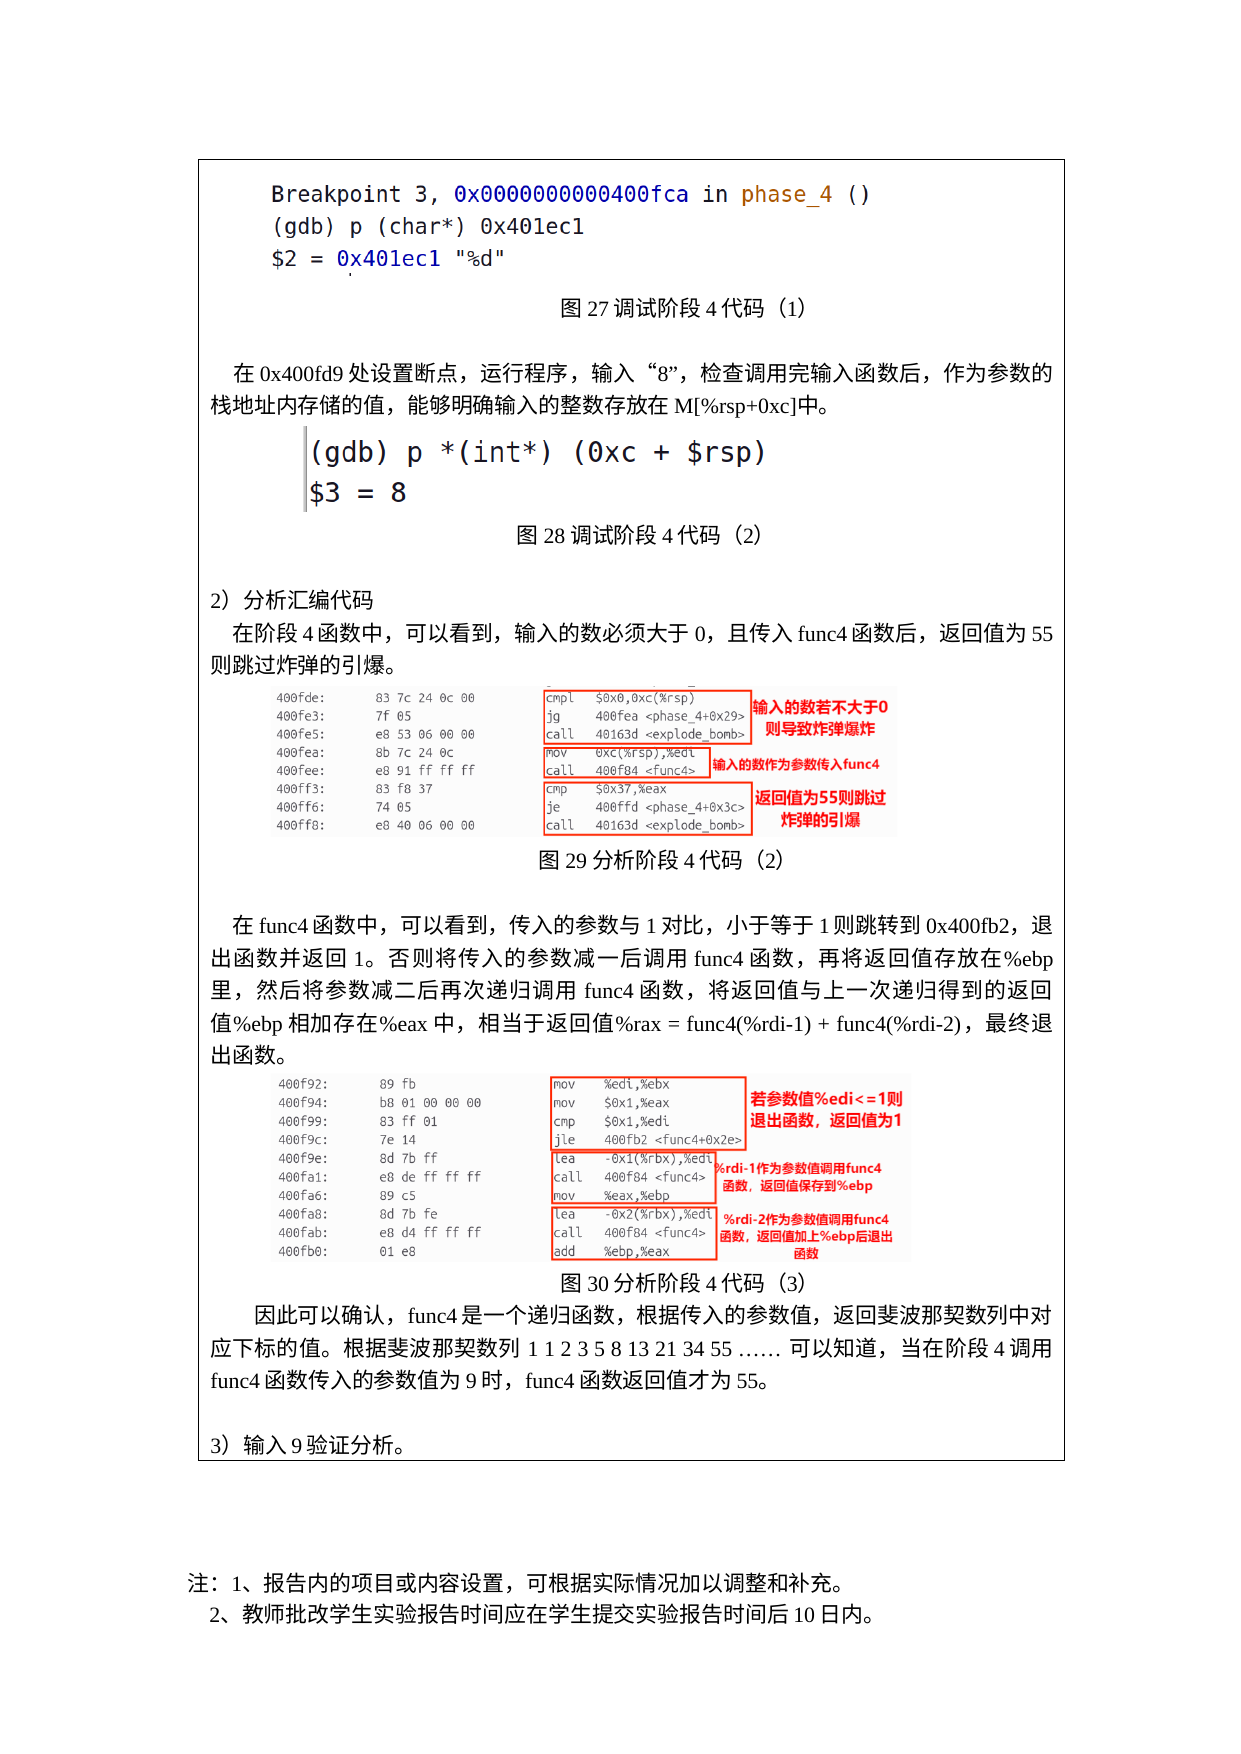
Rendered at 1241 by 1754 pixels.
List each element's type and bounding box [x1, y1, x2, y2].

table_cell [199, 160, 1064, 1460]
picture [270, 1073, 912, 1262]
picture [303, 426, 786, 512]
picture [270, 175, 904, 276]
picture [270, 686, 898, 837]
